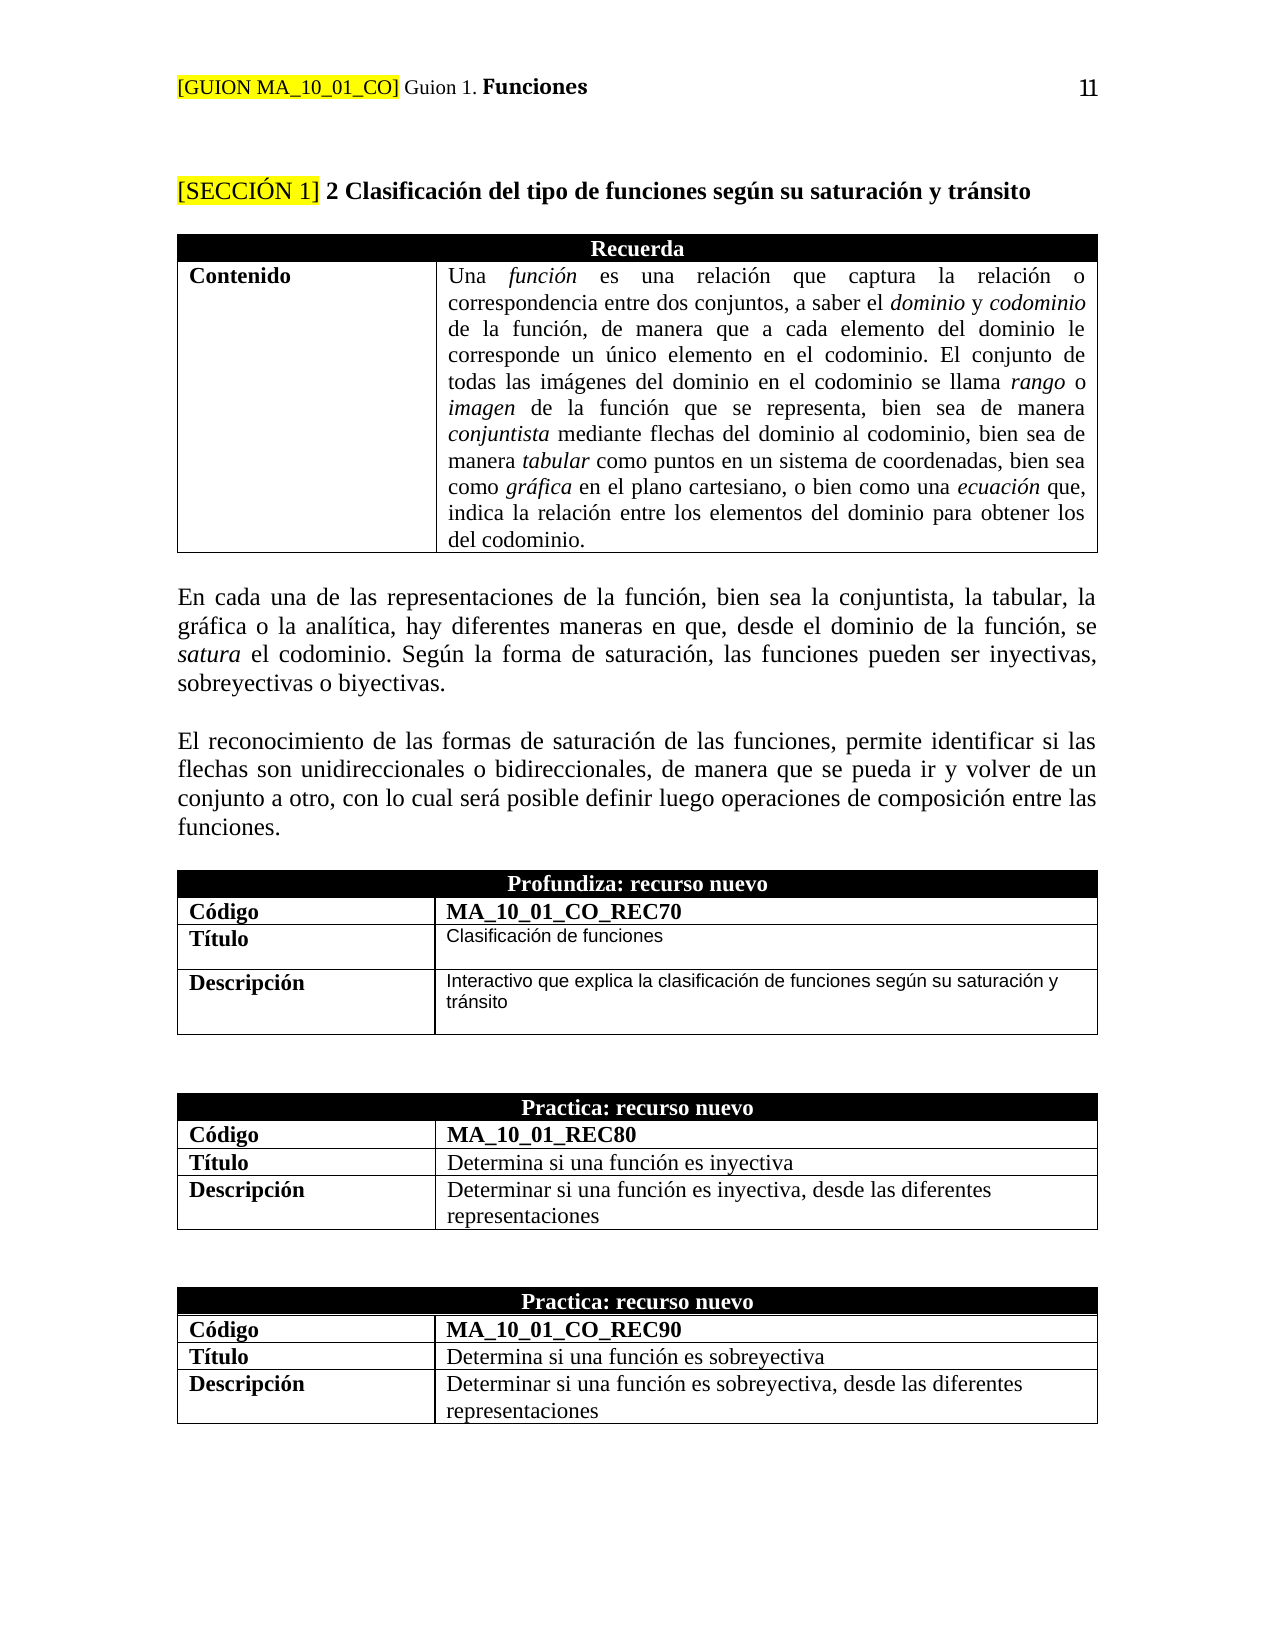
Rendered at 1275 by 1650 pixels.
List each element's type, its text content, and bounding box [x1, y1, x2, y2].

table_cell Determinar si una función es sobreyectiva, desde las diferentes representaciones [436, 1370, 1097, 1423]
table_header Profundiza: recurso nuevo [178, 871, 1097, 897]
table_cell MA_10_01_CO_REC90 [436, 1316, 1097, 1342]
table_cell Determina si una función es sobreyectiva [436, 1343, 1097, 1369]
table_header Practica: recurso nuevo [178, 1094, 1097, 1120]
table_cell MA_10_01_REC80 [436, 1121, 1097, 1147]
table_cell Descripción [178, 970, 434, 1034]
table_cell Código [178, 1316, 434, 1342]
table_cell MA_10_01_CO_REC70 [436, 898, 1097, 924]
table_cell Una función es una relación que captura la relación o correspondencia entre dos conjuntos, a saber el dominio y codominio de la función, de manera que a cada elemento del dominio le corresponde un único elemento en el codominio. El conjunto de todas las imágenes del dominio en el codominio se llama rango o imagen de la función que se representa, bien sea de manera conjuntista mediante flechas del dominio al codominio, bien sea de manera tabular como puntos en un sistema de coordenadas, bien sea como gráfica en el plano cartesiano, o bien como una ecuación que, indica la relación entre los elementos del dominio para obtener los del codominio. [437, 262, 1097, 552]
table_cell Título [178, 1343, 434, 1369]
table_cell Descripción [178, 1370, 434, 1423]
table_cell Determina si una función es inyectiva [436, 1149, 1097, 1175]
table_cell Título [178, 1149, 435, 1175]
table_cell Determinar si una función es inyectiva, desde las diferentes representaciones [436, 1176, 1097, 1229]
table_cell Título [178, 925, 434, 968]
table_cell Contenido [178, 262, 436, 552]
table_cell Código [178, 898, 434, 924]
text El reconocimiento de las formas de saturación de las funciones, permite identificar si las flechas son unidireccionales o bidireccionales, de manera que se pueda ir y volver de un conjunto a otro, con lo cual será posible definir luego operaciones de composición entre las funciones. [177, 726, 1098, 841]
table_cell Clasificación de funciones [436, 925, 1097, 968]
table_header Practica: recurso nuevo [178, 1288, 1097, 1314]
text En cada una de las representaciones de la función, bien sea la conjuntista, la tabular, la gráfica o la analítica, hay diferentes maneras en que, desde el dominio de la función, se satura el codominio. Según la forma de saturación, las funciones pueden ser inyectivas, sobreyectivas o biyectivas. [177, 582, 1098, 697]
table_cell Interactivo que explica la clasificación de funciones según su saturación y tránsito [436, 970, 1097, 1034]
text [SECCIÓN 1] 2 Clasificación del tipo de funciones según su saturación y tránsito [319, 176, 1098, 205]
table_header Recuerda [178, 235, 1097, 261]
table_cell Descripción [178, 1176, 435, 1229]
table_cell Código [178, 1121, 435, 1147]
